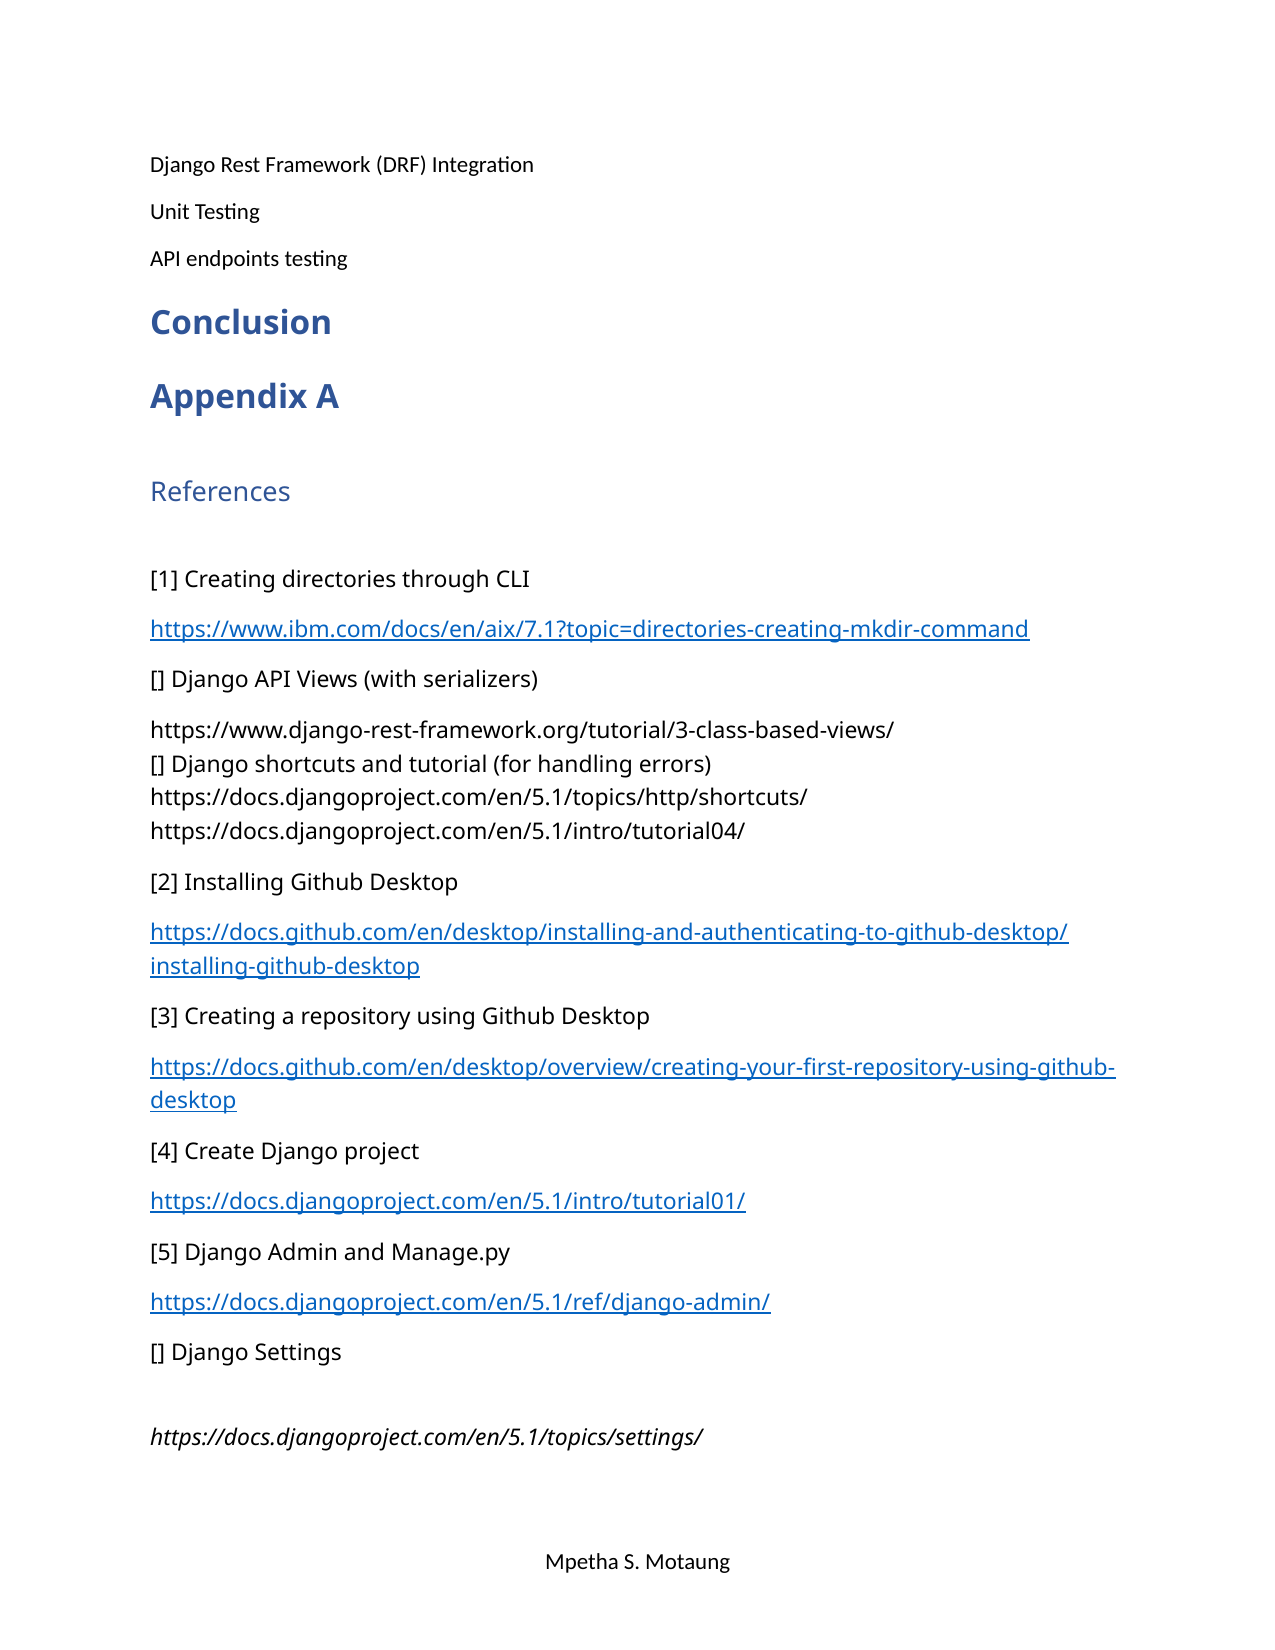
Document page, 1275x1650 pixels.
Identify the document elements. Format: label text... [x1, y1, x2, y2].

subtitle Conclusion [150, 299, 1125, 344]
text [2] Installing Github Desktop [150, 865, 1125, 897]
text Unit Testing [150, 197, 1125, 225]
text https://docs.djangoproject.com/en/5.1/intro/tutorial01/ [150, 1185, 1125, 1216]
text [5] Django Admin and Manage.py [150, 1235, 1125, 1267]
text https://docs.github.com/en/desktop/overview/creating-your-first-repository-using-github-desktop [150, 1050, 1125, 1115]
text https://www.django-rest-framework.org/tutorial/3-class-based-views/ [] Django shortcuts and tutorial (for handling errors) https://docs.djangoproject.com/en/5.1/topics/http/shortcuts/ https://docs.djangoproject.com/en/5.1/intro/tutorial04/ [150, 714, 1125, 846]
text https://www.ibm.com/docs/en/aix/7.1?topic=directories-creating-mkdir-command [150, 613, 1125, 644]
text [1] Creating directories through CLI [150, 562, 1125, 594]
text [] Django API Views (with serializers) [150, 663, 1125, 694]
text API endpoints testing [150, 244, 1125, 272]
text [4] Create Django project [150, 1134, 1125, 1166]
text Django Rest Framework (DRF) Integration [150, 150, 1125, 178]
subtitle Appendix A [150, 373, 1125, 418]
text https://docs.github.com/en/desktop/installing-and-authenticating-to-github-desktop/installing-github-desktop [150, 916, 1125, 981]
text [3] Creating a repository using Github Desktop [150, 1000, 1125, 1031]
text [] Django Settings [150, 1336, 1125, 1367]
subtitle References [150, 472, 1125, 509]
text https://docs.djangoproject.com/en/5.1/topics/settings/ [150, 1387, 1125, 1452]
text https://docs.djangoproject.com/en/5.1/ref/django-admin/ [150, 1286, 1125, 1317]
